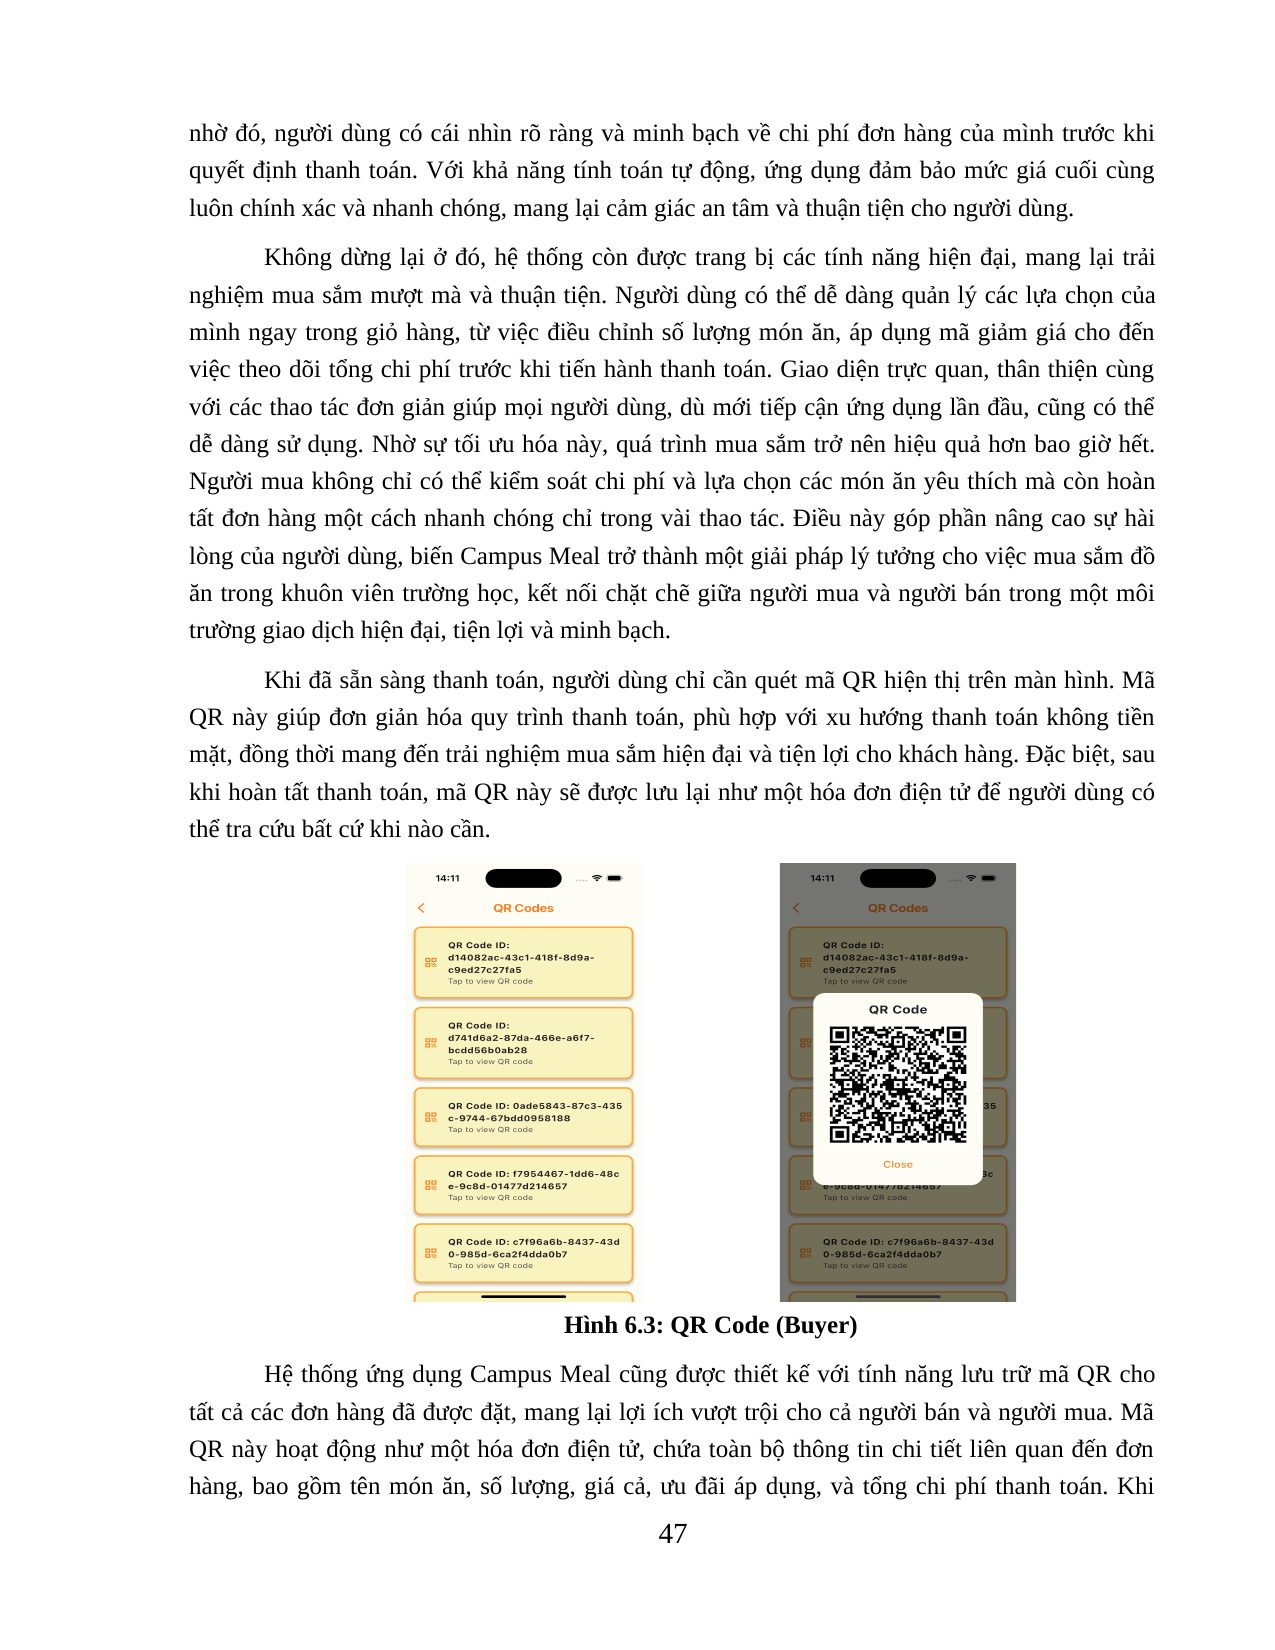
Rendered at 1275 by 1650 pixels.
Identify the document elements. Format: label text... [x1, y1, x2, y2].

text Không dừng lại ở đó, hệ thống còn được trang bị các tính năng hiện đại, mang lại trải nghiệm mua sắm mượt mà và thuận tiện. Người dùng có thể dễ dàng quản lý các lựa chọn của mình ngay trong giỏ hàng, từ việc điều chỉnh số lượng món ăn, áp dụng mã giảm giá cho đến việc theo dõi tổng chi phí trước khi tiến hành thanh toán. Giao diện trực quan, thân thiện cùng với các thao tác đơn giản giúp mọi người dùng, dù mới tiếp cận ứng dụng lần đầu, cũng có thể dễ dàng sử dụng. Nhờ sự tối ưu hóa này, quá trình mua sắm trở nên hiệu quả hơn bao giờ hết. Người mua không chỉ có thể kiểm soát chi phí và lựa chọn các món ăn yêu thích mà còn hoàn tất đơn hàng một cách nhanh chóng chỉ trong vài thao tác. Điều này góp phần nâng cao sự hài lòng của người dùng, biến Campus Meal trở thành một giải pháp lý tưởng cho việc mua sắm đồ ăn trong khuôn viên trường học, kết nối chặt chẽ giữa người mua và người bán trong một môi trường giao dịch hiện đại, tiện lợi và minh bạch. [189, 242, 1157, 644]
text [189, 1359, 1157, 1500]
picture [779, 863, 1017, 1302]
text Khi đã sẵn sàng thanh toán, người dùng chỉ cần quét mã QR hiện thị trên màn hình. Mã QR này giúp đơn giản hóa quy trình thanh toán, phù hợp với xu hướng thanh toán không tiền mặt, đồng thời mang đến trải nghiệm mua sắm hiện đại và tiện lợi cho khách hàng. Đặc biệt, sau khi hoàn tất thanh toán, mã QR này sẽ được lưu lại như một hóa đơn điện tử để người dùng có thể tra cứu bất cứ khi nào cần. [189, 665, 1157, 843]
text Hình 6.3: QR Code (Buyer) [489, 1310, 1157, 1339]
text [189, 118, 1157, 221]
picture [404, 863, 643, 1302]
